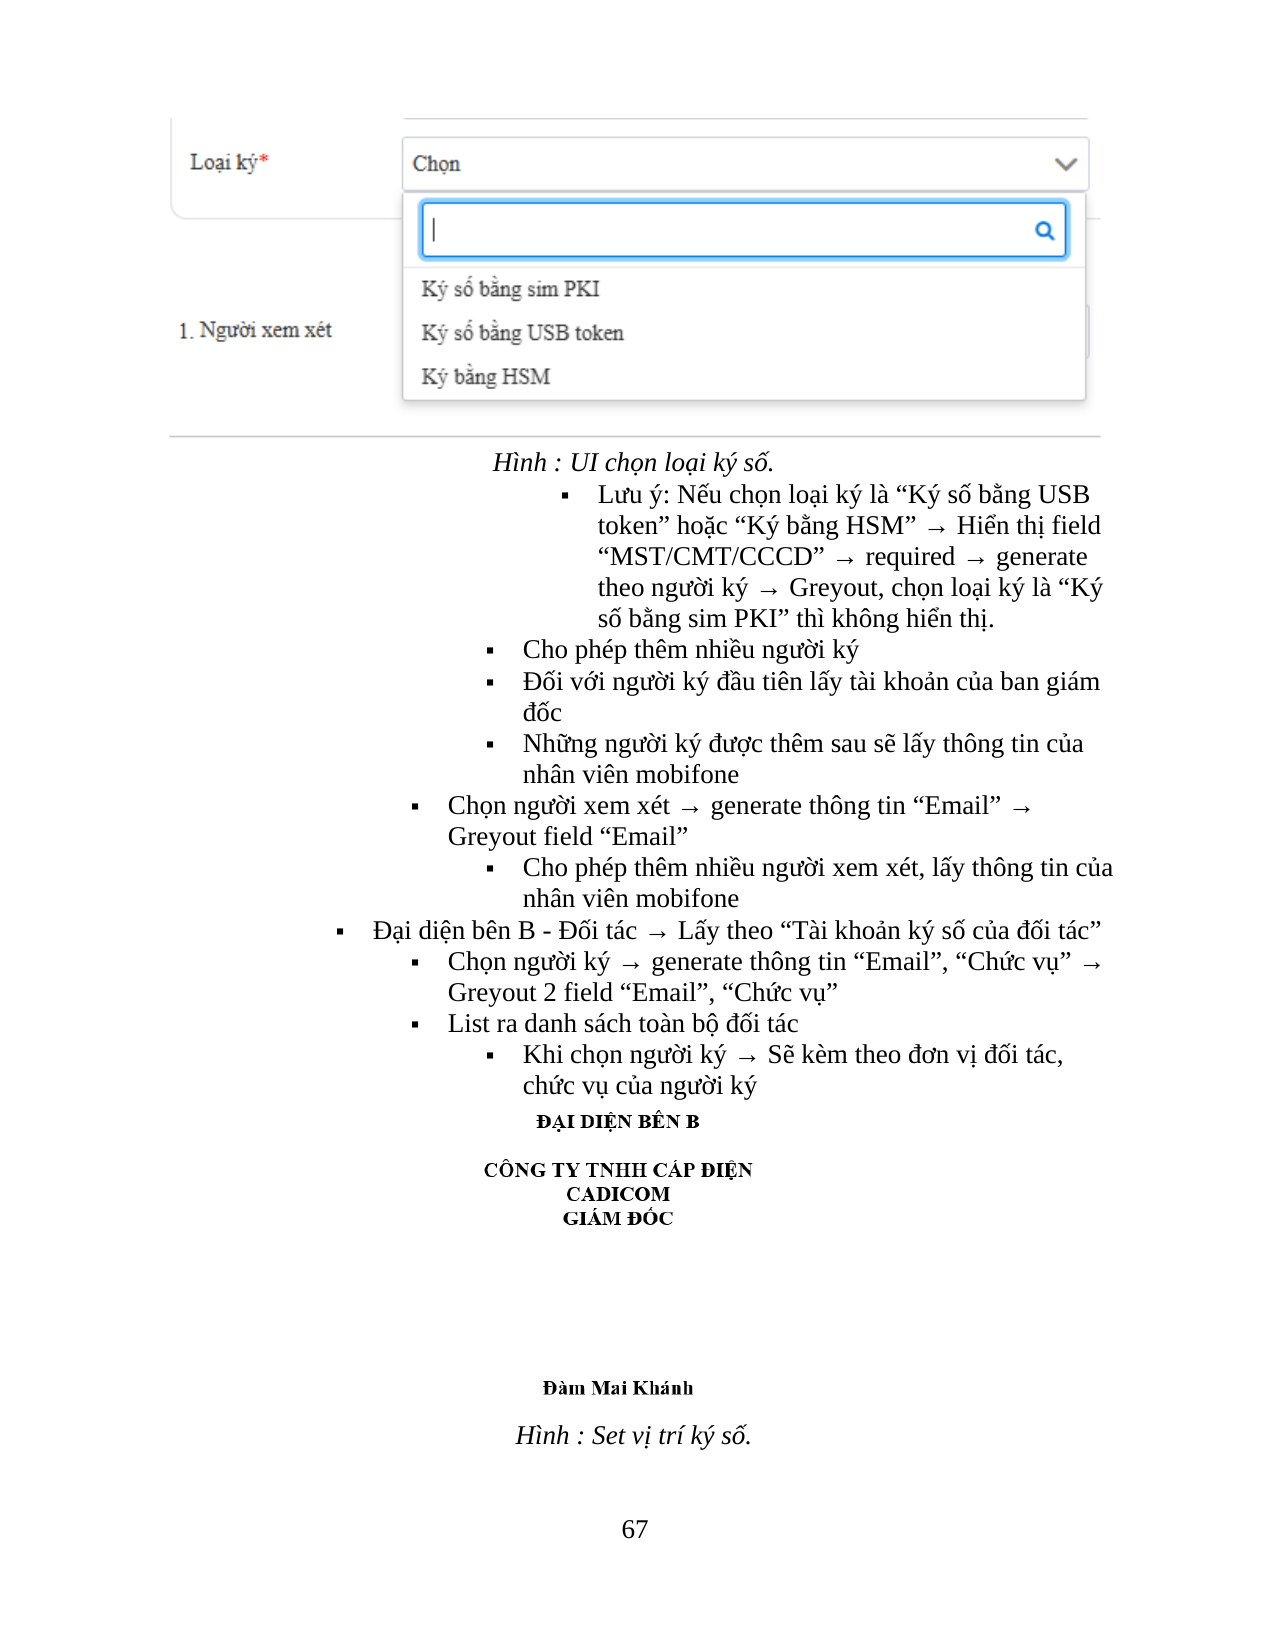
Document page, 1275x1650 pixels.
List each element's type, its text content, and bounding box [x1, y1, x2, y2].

list Những người ký được thêm sau sẽ lấy thông tin của nhân viên mobifone [485, 727, 1122, 789]
list Cho phép thêm nhiều người xem xét, lấy thông tin của nhân viên mobifone [485, 851, 1122, 914]
list Chọn người ký → generate thông tin “Email”, “Chức vụ” → Greyout 2 field “Email”, “Chức vụ” [410, 945, 1122, 1007]
picture [445, 1100, 825, 1420]
picture [169, 118, 1101, 447]
list Cho phép thêm nhiều người ký [485, 633, 1122, 664]
list Đại diện bên B - Đối tác → Lấy theo “Tài khoản ký số của đối tác” [335, 914, 1122, 945]
list Lưu ý: Nếu chọn loại ký là “Ký số bằng USB token” hoặc “Ký bằng HSM” → Hiển thị field “MST/CMT/CCCD” → required → generate theo người ký → Greyout, chọn loại ký là “Ký số bằng sim PKI” thì không hiển thị. [560, 478, 1122, 633]
list Chọn người xem xét → generate thông tin “Email” → Greyout field “Email” [410, 789, 1122, 851]
text Hình : UI chọn loại ký số. [148, 447, 1122, 478]
text Hình : Set vị trí ký số. [148, 1419, 1122, 1450]
list List ra danh sách toàn bộ đối tác [410, 1007, 1122, 1038]
list Đối với người ký đầu tiên lấy tài khoản của ban giám đốc [485, 664, 1122, 727]
list Khi chọn người ký → Sẽ kèm theo đơn vị đối tác, chức vụ của người ký [485, 1038, 1122, 1101]
